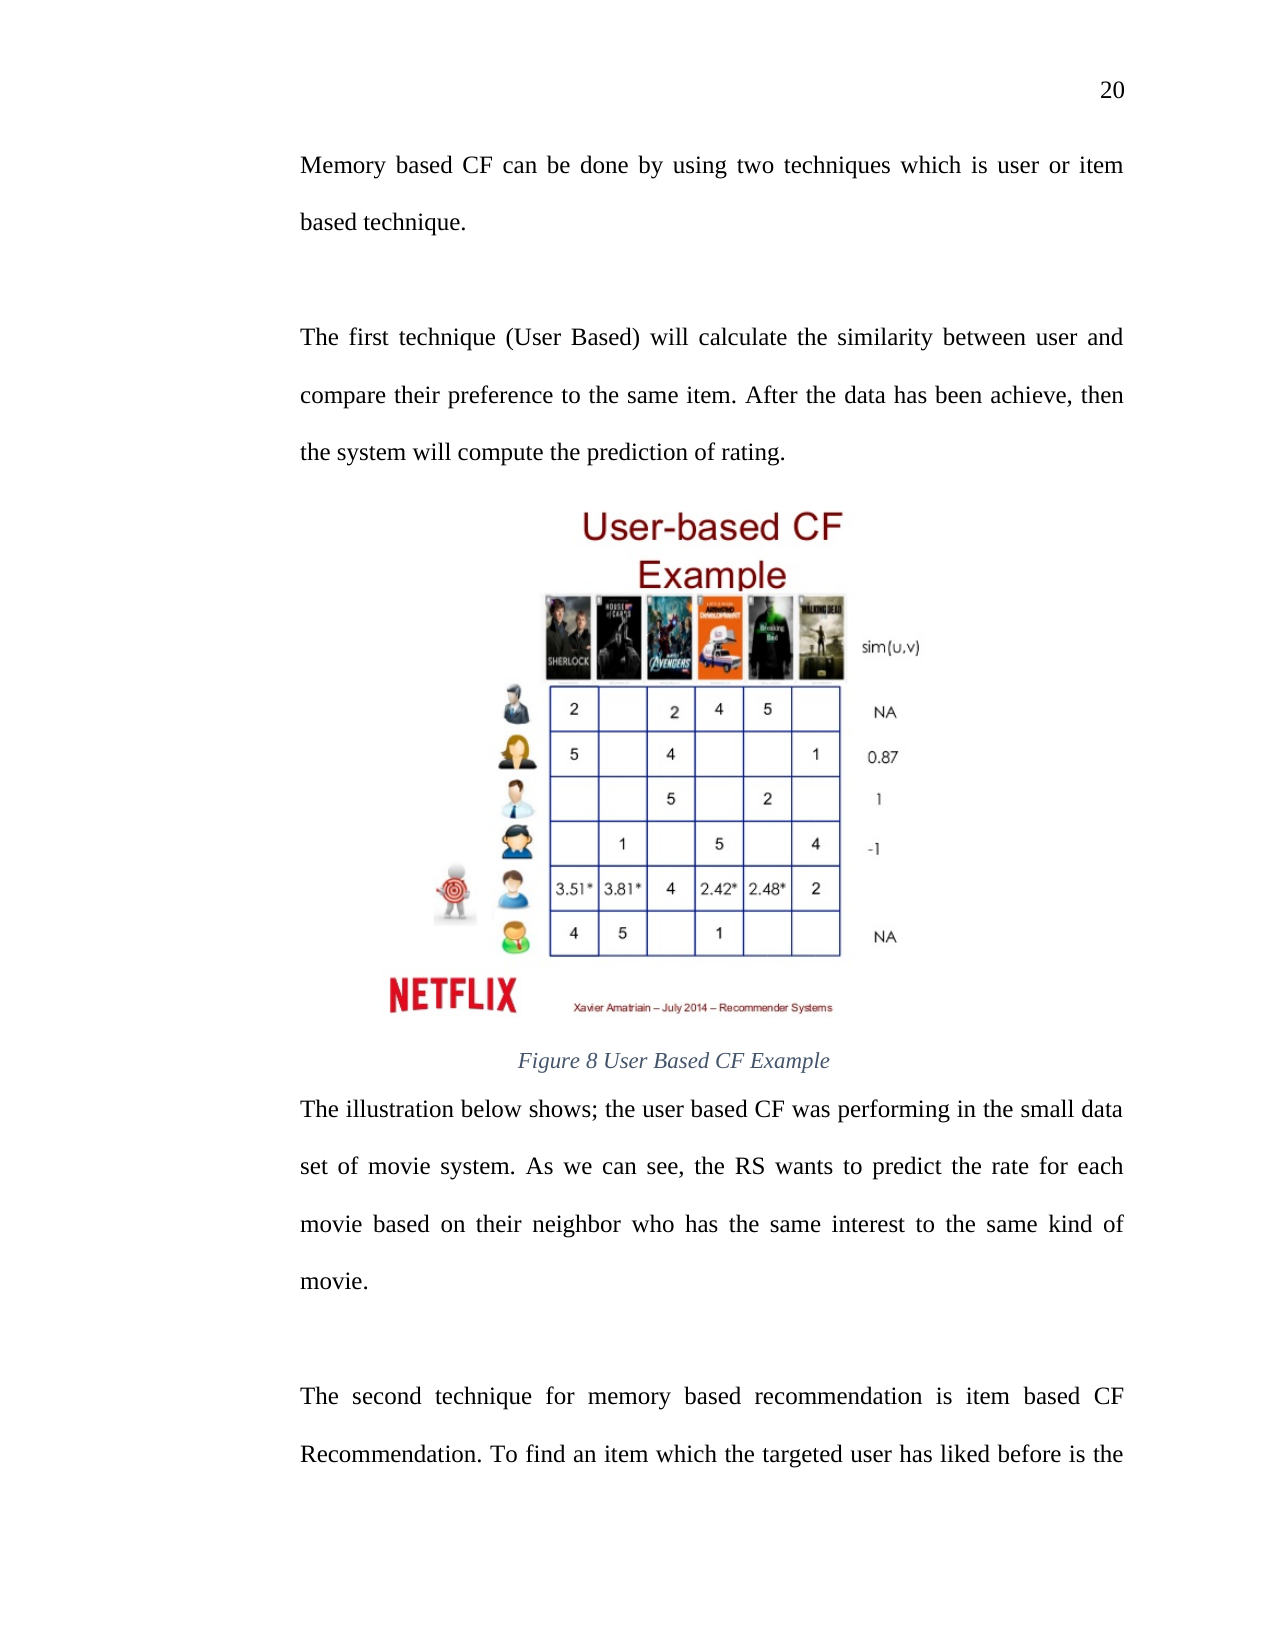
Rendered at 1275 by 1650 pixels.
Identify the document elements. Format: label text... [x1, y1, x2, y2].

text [300, 1381, 1125, 1468]
text The first technique (User Based) will calculate the similarity between user and compare their preference to the same item. After the data has been achieve, then the system will compute the prediction of rating. [300, 322, 1125, 466]
text The illustration below shows; the user based CF was performing in the small data set of movie system. As we can see, the RS wants to predict the rate for each movie based on their neighbor who has the same interest to the same kind of movie. [300, 1094, 1125, 1295]
text Figure 8 User Based CF Example [225, 1047, 1125, 1073]
picture [364, 495, 1061, 1018]
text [300, 150, 1125, 236]
